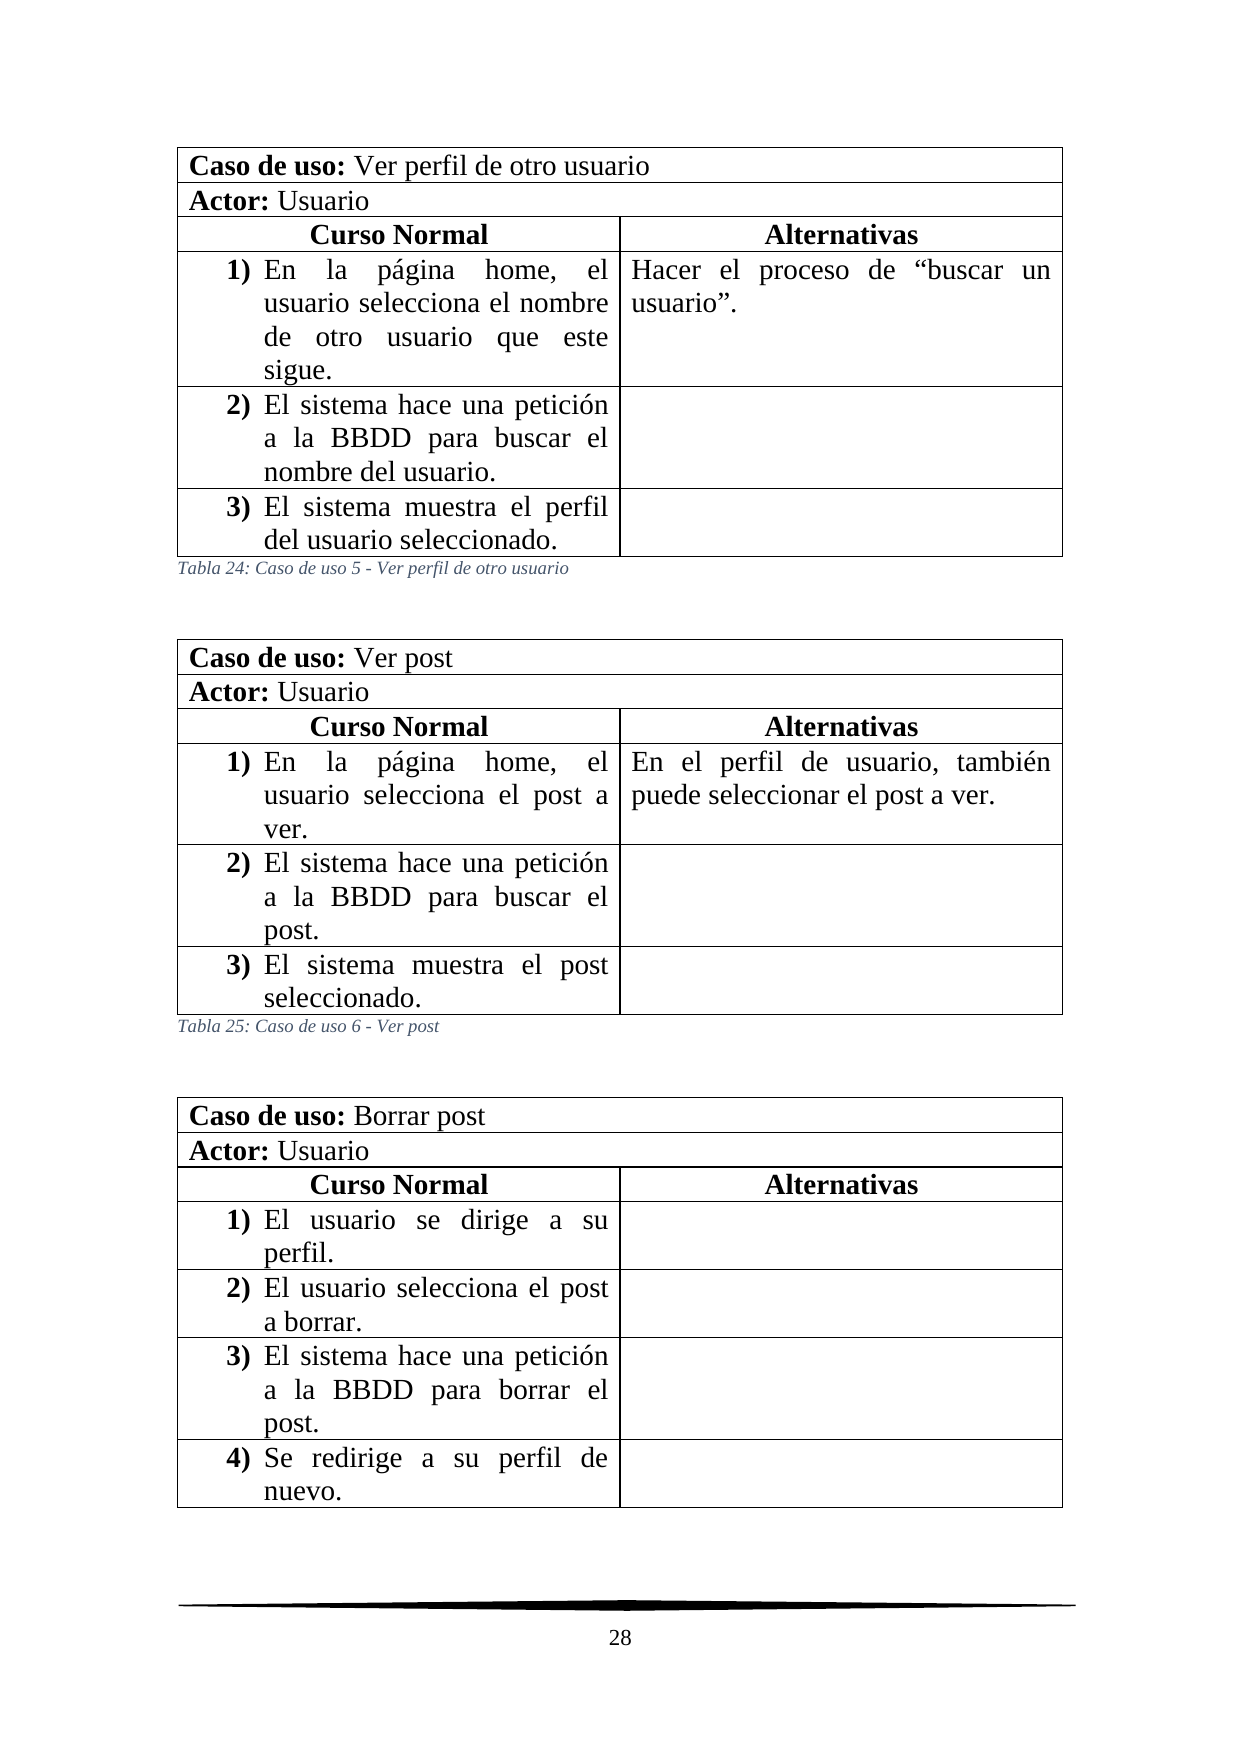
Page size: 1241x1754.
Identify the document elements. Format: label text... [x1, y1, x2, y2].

table_cell Se redirige a su perfil de nuevo. [178, 1440, 619, 1507]
table_cell Actor: Usuario [178, 1133, 1062, 1166]
table_cell [621, 387, 1062, 488]
table_cell Actor: Usuario [178, 675, 1062, 708]
text Tabla 24: Caso de uso 5 - Ver perfil de otro usuario [177, 557, 1063, 578]
table_cell Curso Normal [178, 217, 619, 251]
table_cell Curso Normal [178, 1168, 619, 1201]
table_cell En el perfil de usuario, también puede seleccionar el post a ver. [621, 744, 1062, 844]
table_header Caso de uso: Borrar post [178, 1098, 1062, 1132]
table_cell [621, 1270, 1062, 1337]
table_cell El sistema hace una petición a la BBDD para buscar el nombre del usuario. [178, 387, 619, 488]
table_cell El sistema hace una petición a la BBDD para buscar el post. [178, 845, 619, 946]
table_cell Hacer el proceso de “buscar un usuario”. [621, 252, 1062, 386]
table_cell [621, 845, 1062, 946]
table_header Caso de uso: Ver perfil de otro usuario [178, 148, 1062, 182]
table_cell [621, 1440, 1062, 1507]
table_cell Alternativas [621, 1168, 1062, 1201]
table_cell El sistema hace una petición a la BBDD para borrar el post. [178, 1338, 619, 1439]
table_cell Actor: Usuario [178, 183, 1062, 216]
table_header Caso de uso: Ver post [178, 640, 1062, 673]
table_cell En la página home, el usuario selecciona el nombre de otro usuario que este sigue. [178, 252, 619, 386]
table_cell El usuario selecciona el post a borrar. [178, 1270, 619, 1337]
table_cell Alternativas [621, 709, 1062, 743]
table_cell En la página home, el usuario selecciona el post a ver. [178, 744, 619, 844]
table_cell [621, 947, 1062, 1014]
table_cell Curso Normal [178, 709, 619, 743]
table_cell El sistema muestra el post seleccionado. [178, 947, 619, 1014]
table_cell [621, 489, 1062, 556]
table_cell [621, 1202, 1062, 1269]
text Tabla 25: Caso de uso 6 - Ver post [177, 1015, 1063, 1037]
table_cell El usuario se dirige a su perfil. [178, 1202, 619, 1269]
table_cell [621, 1338, 1062, 1439]
table_cell Alternativas [621, 217, 1062, 251]
table_cell El sistema muestra el perfil del usuario seleccionado. [178, 489, 619, 556]
